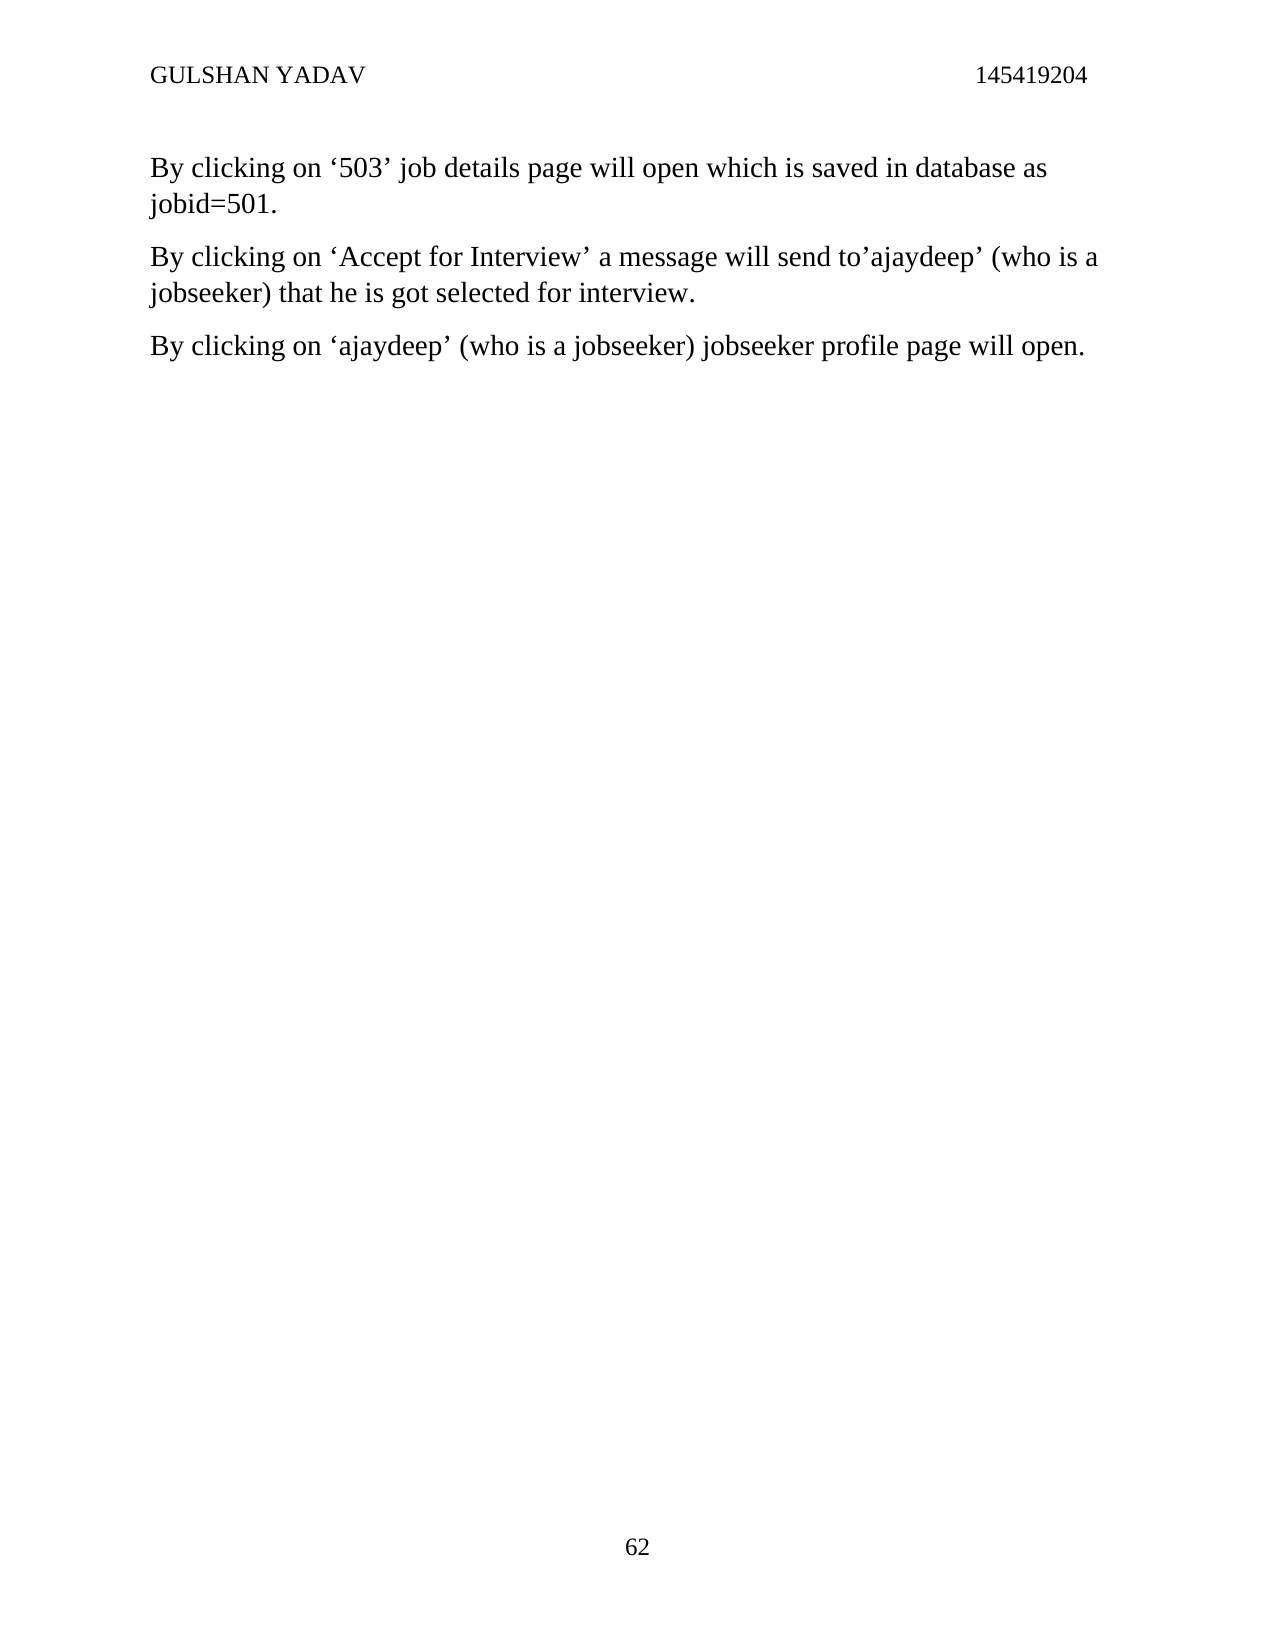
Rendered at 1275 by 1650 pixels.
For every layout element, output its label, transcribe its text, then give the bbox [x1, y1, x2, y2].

text By clicking on ‘ajaydeep’ (who is a jobseeker) jobseeker profile page will open. [150, 328, 1125, 361]
text By clicking on ‘503’ job details page will open which is saved in database as jobid=501. [150, 150, 1125, 220]
text By clicking on ‘Accept for Interview’ a message will send to’ajaydeep’ (who is a jobseeker) that he is got selected for interview. [150, 239, 1125, 309]
